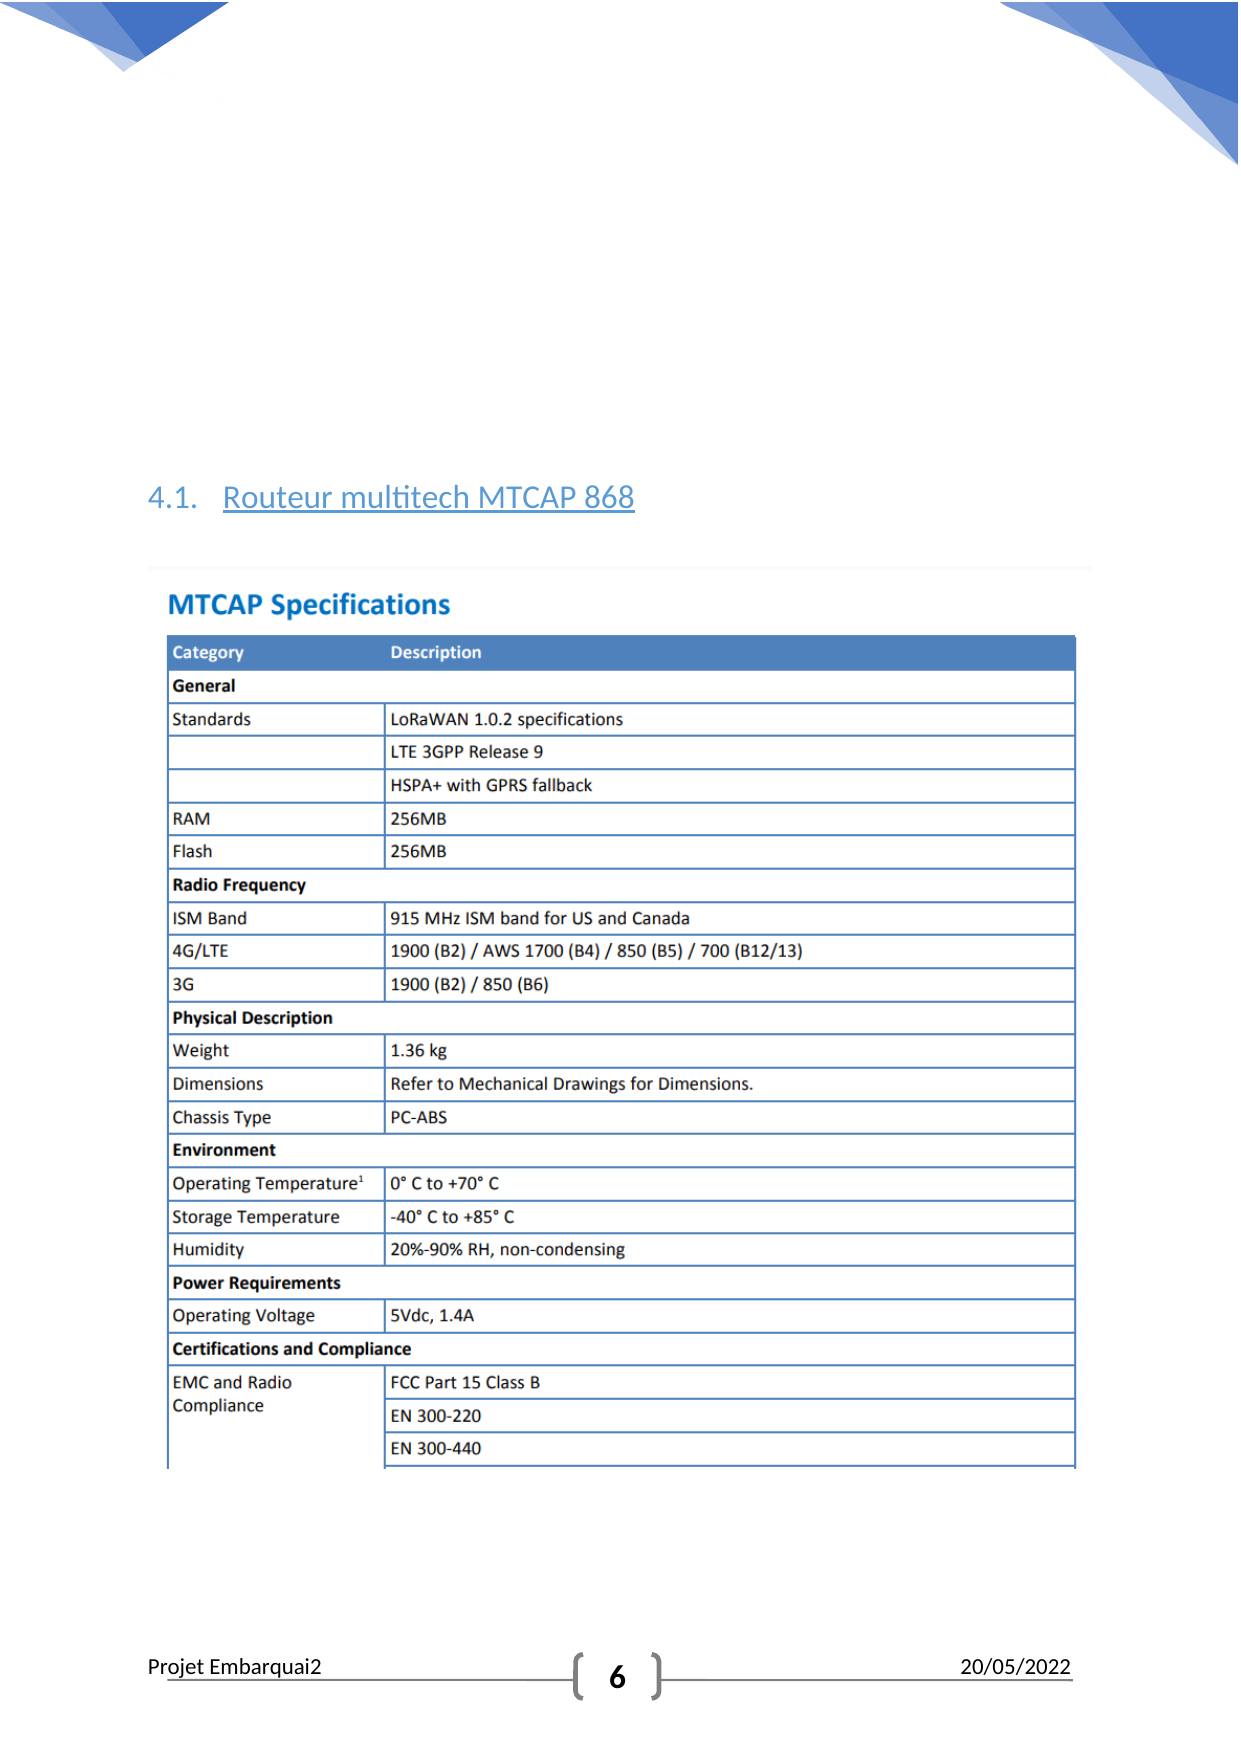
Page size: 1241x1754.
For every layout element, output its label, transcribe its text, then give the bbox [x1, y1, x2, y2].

picture [147, 566, 1093, 1469]
picture [996, 2, 1238, 168]
picture [0, 2, 233, 168]
subtitle Routeur multitech MTCAP 868 [148, 476, 1093, 516]
